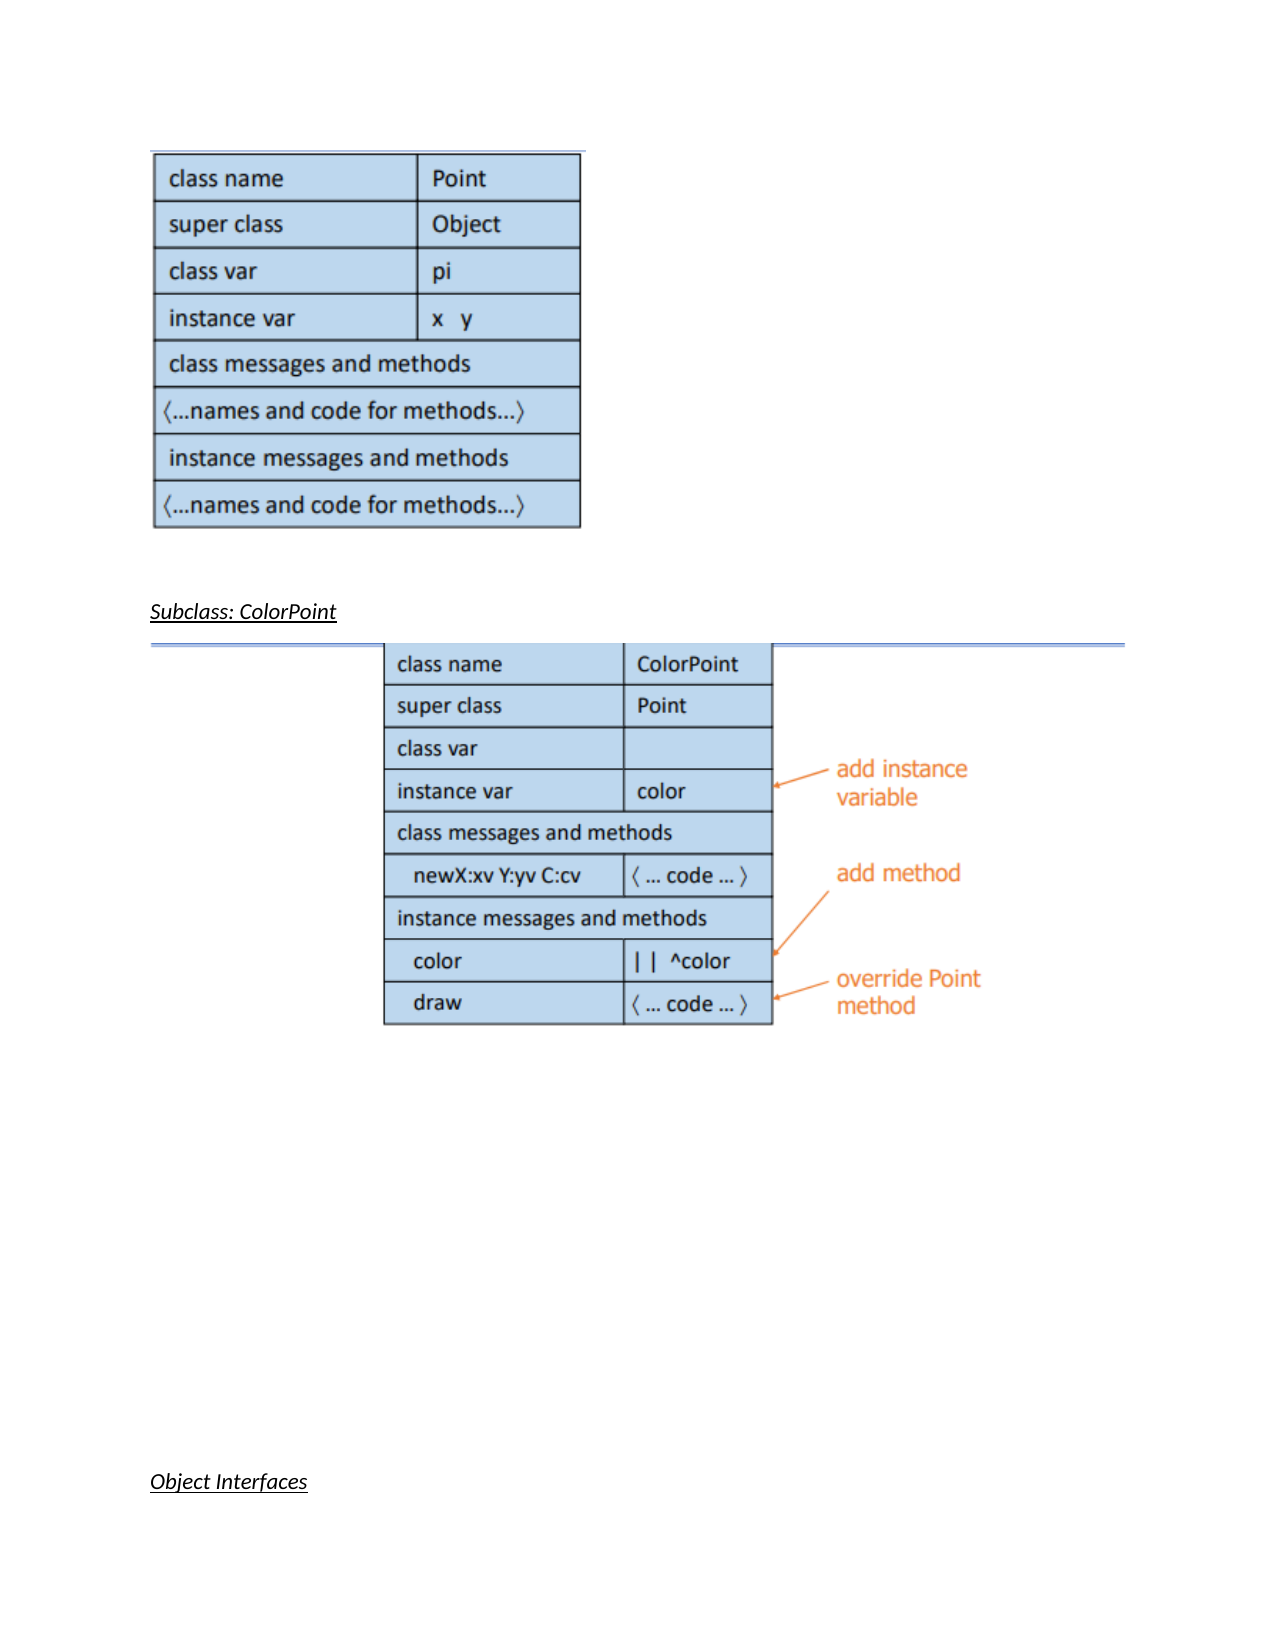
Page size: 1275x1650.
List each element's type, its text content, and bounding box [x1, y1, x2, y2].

picture [150, 643, 1125, 1027]
text Subclass: ColorPoint [150, 597, 1125, 625]
picture [150, 150, 586, 532]
text Object Interfaces [150, 1467, 1125, 1496]
